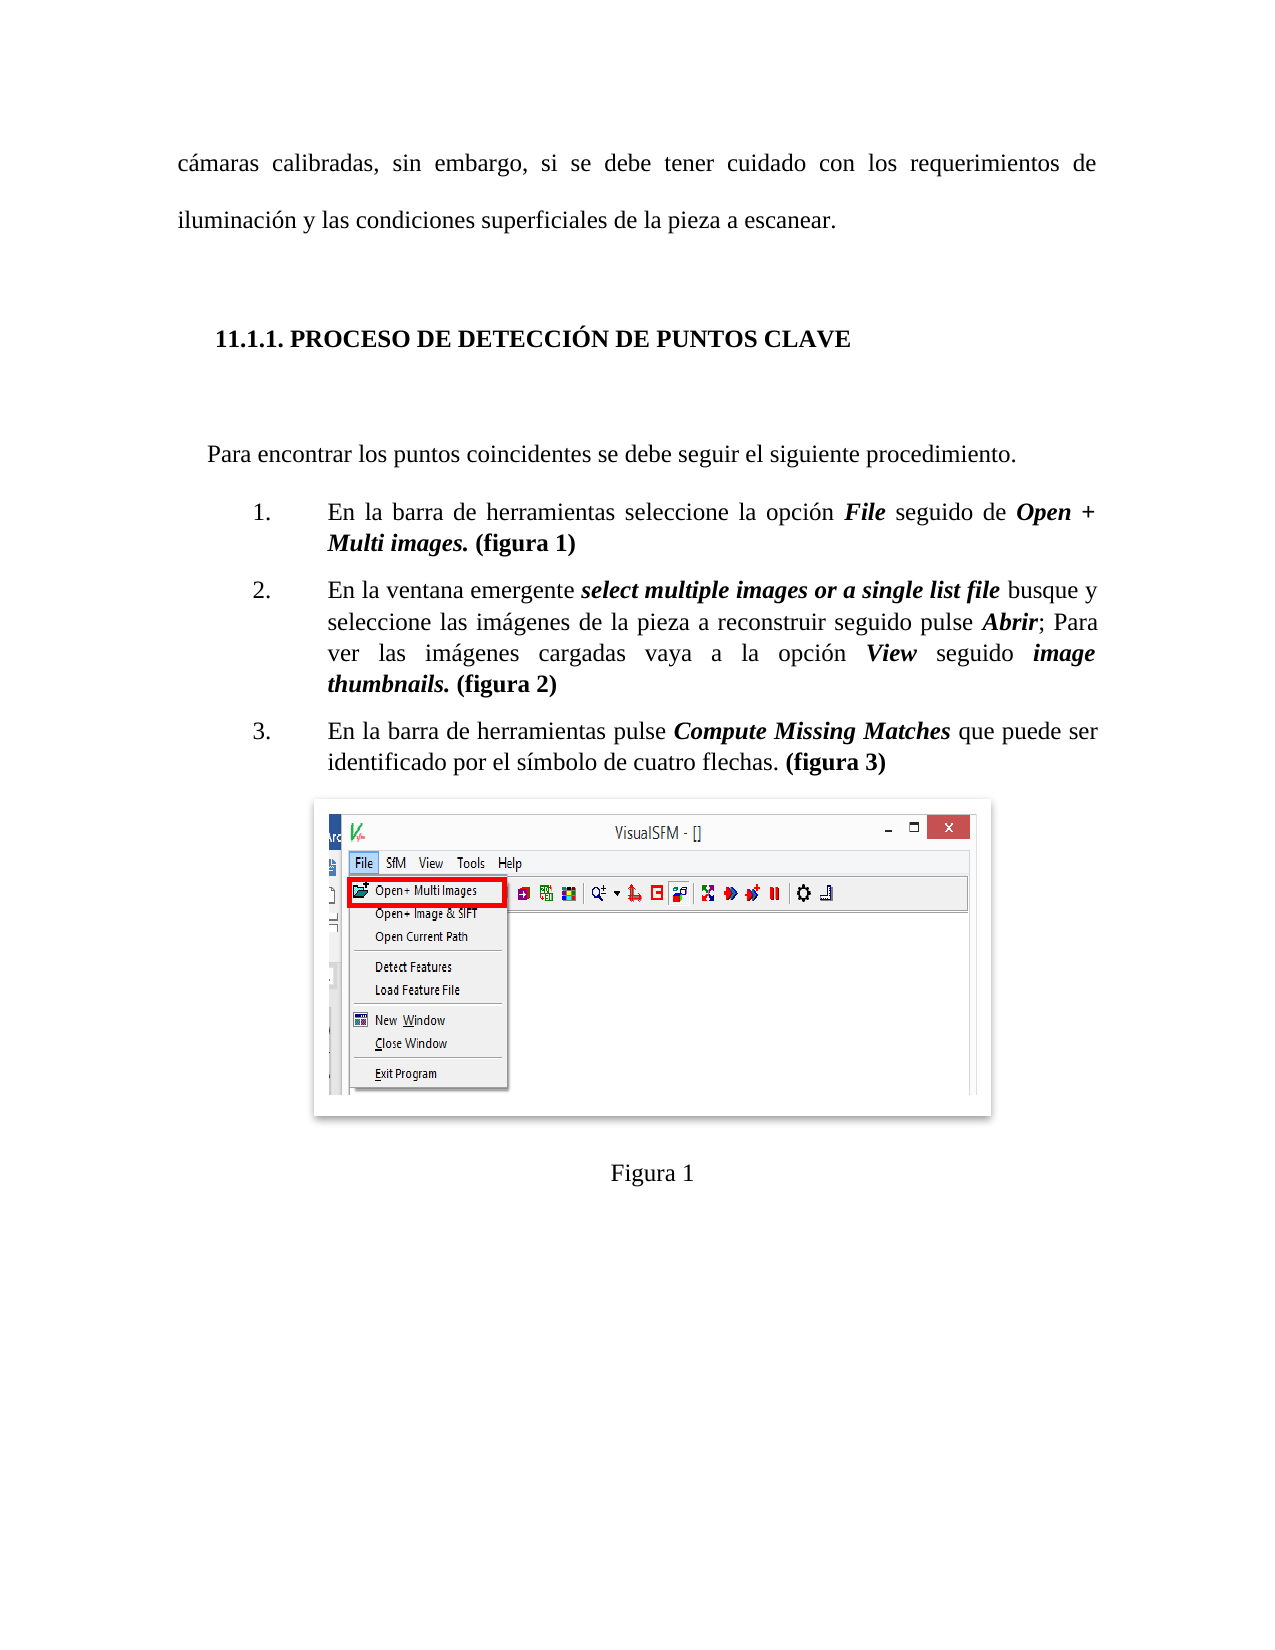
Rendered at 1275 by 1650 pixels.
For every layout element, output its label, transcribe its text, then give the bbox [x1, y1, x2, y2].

text Figura 1 [177, 1158, 1098, 1187]
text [177, 148, 1098, 234]
subtitle PROCESO DE DETECCIÓN DE PUNTOS CLAVE [215, 324, 1098, 353]
list En la ventana emergente select multiple images or a single list file busque y seleccione las imágenes de la pieza a reconstruir seguido pulse Abrir; Para ver las imágenes cargadas vaya a la opción View seguido image thumbnails. (figura 2) [252, 576, 1098, 697]
list En la barra de herramientas pulse Compute Missing Matches que puede ser identificado por el símbolo de cuatro flechas. (figura 3) [252, 716, 1098, 776]
list En la barra de herramientas seleccione la opción File seguido de Open + Multi images. (figura 1) [252, 497, 1098, 557]
text Para encontrar los puntos coincidentes se debe seguir el siguiente procedimiento. [177, 439, 1098, 468]
picture [329, 814, 977, 1102]
